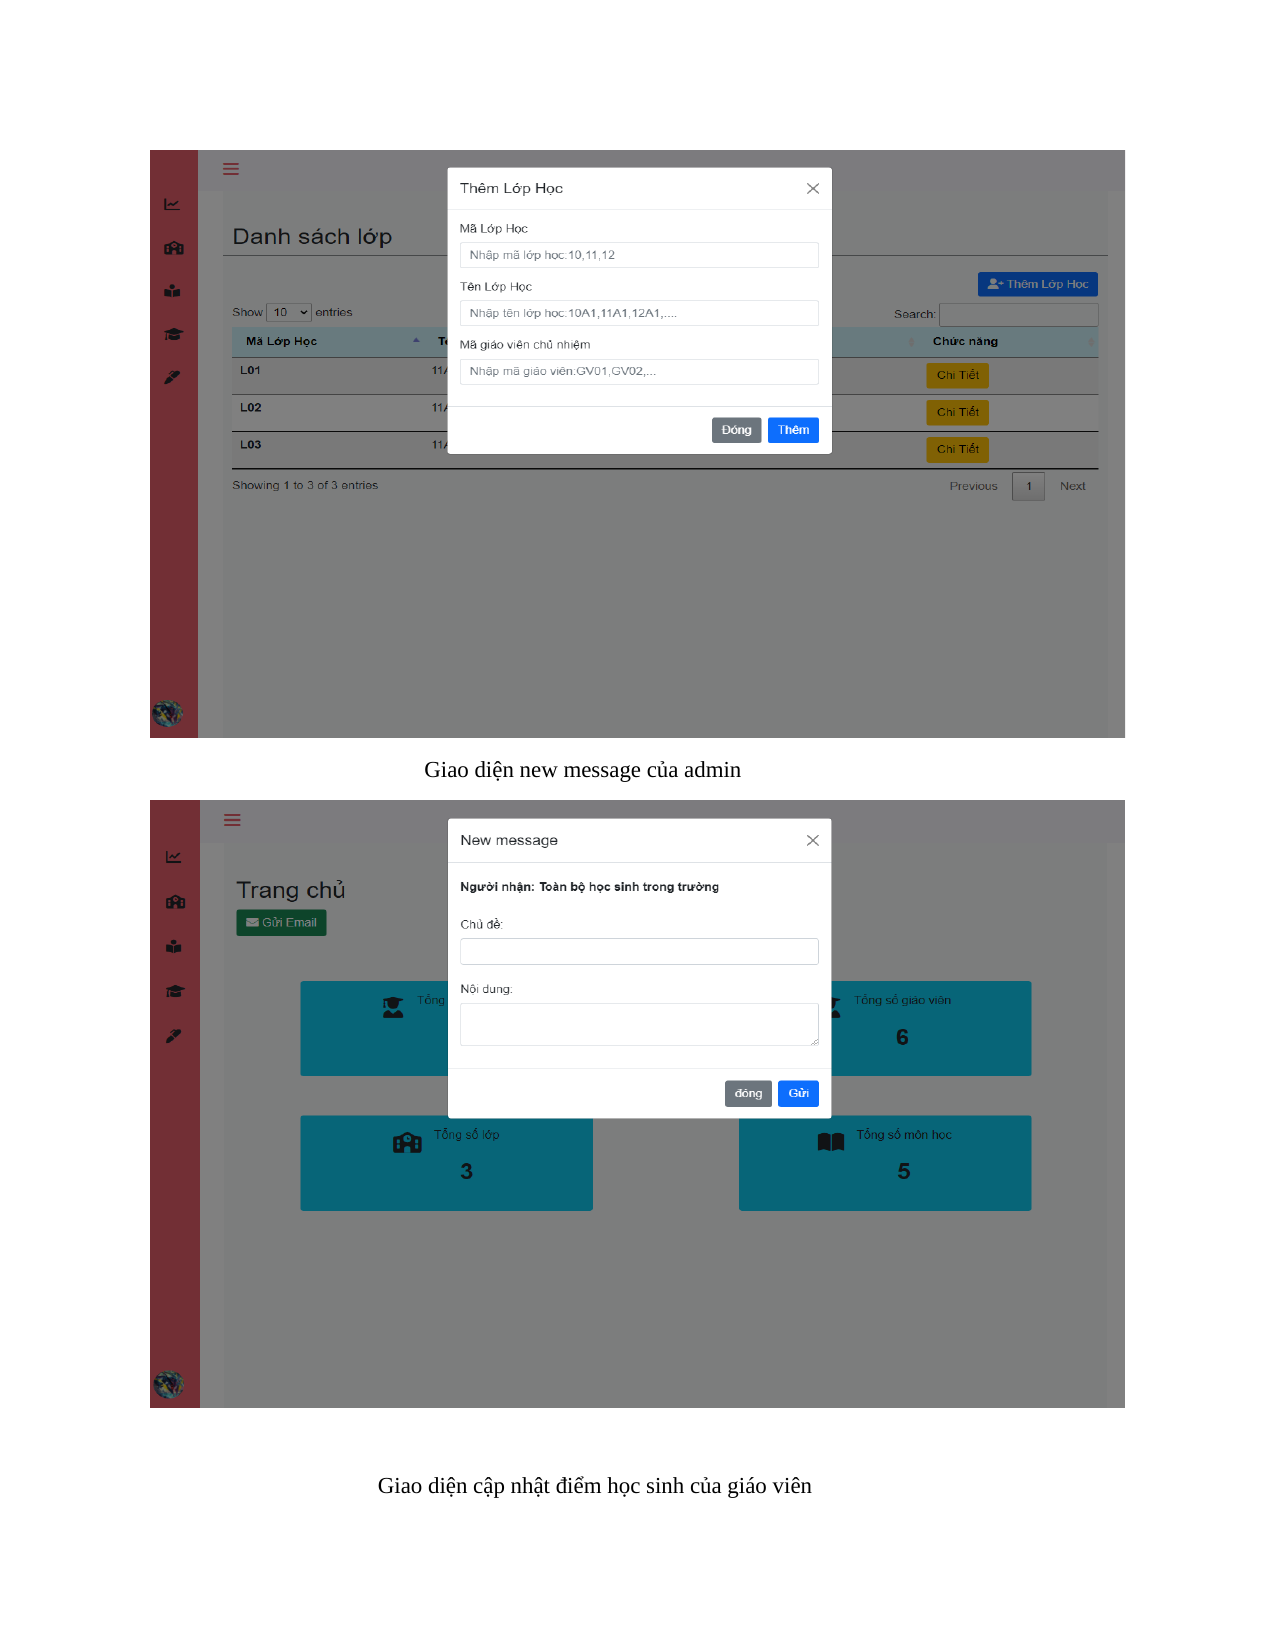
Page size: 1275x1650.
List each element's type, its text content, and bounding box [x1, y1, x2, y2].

picture [150, 800, 1125, 1408]
picture [150, 150, 1125, 738]
text Giao diện new message của admin [150, 756, 1125, 782]
text Giao diện cập nhật điểm học sinh của giáo viên [150, 1472, 1125, 1498]
